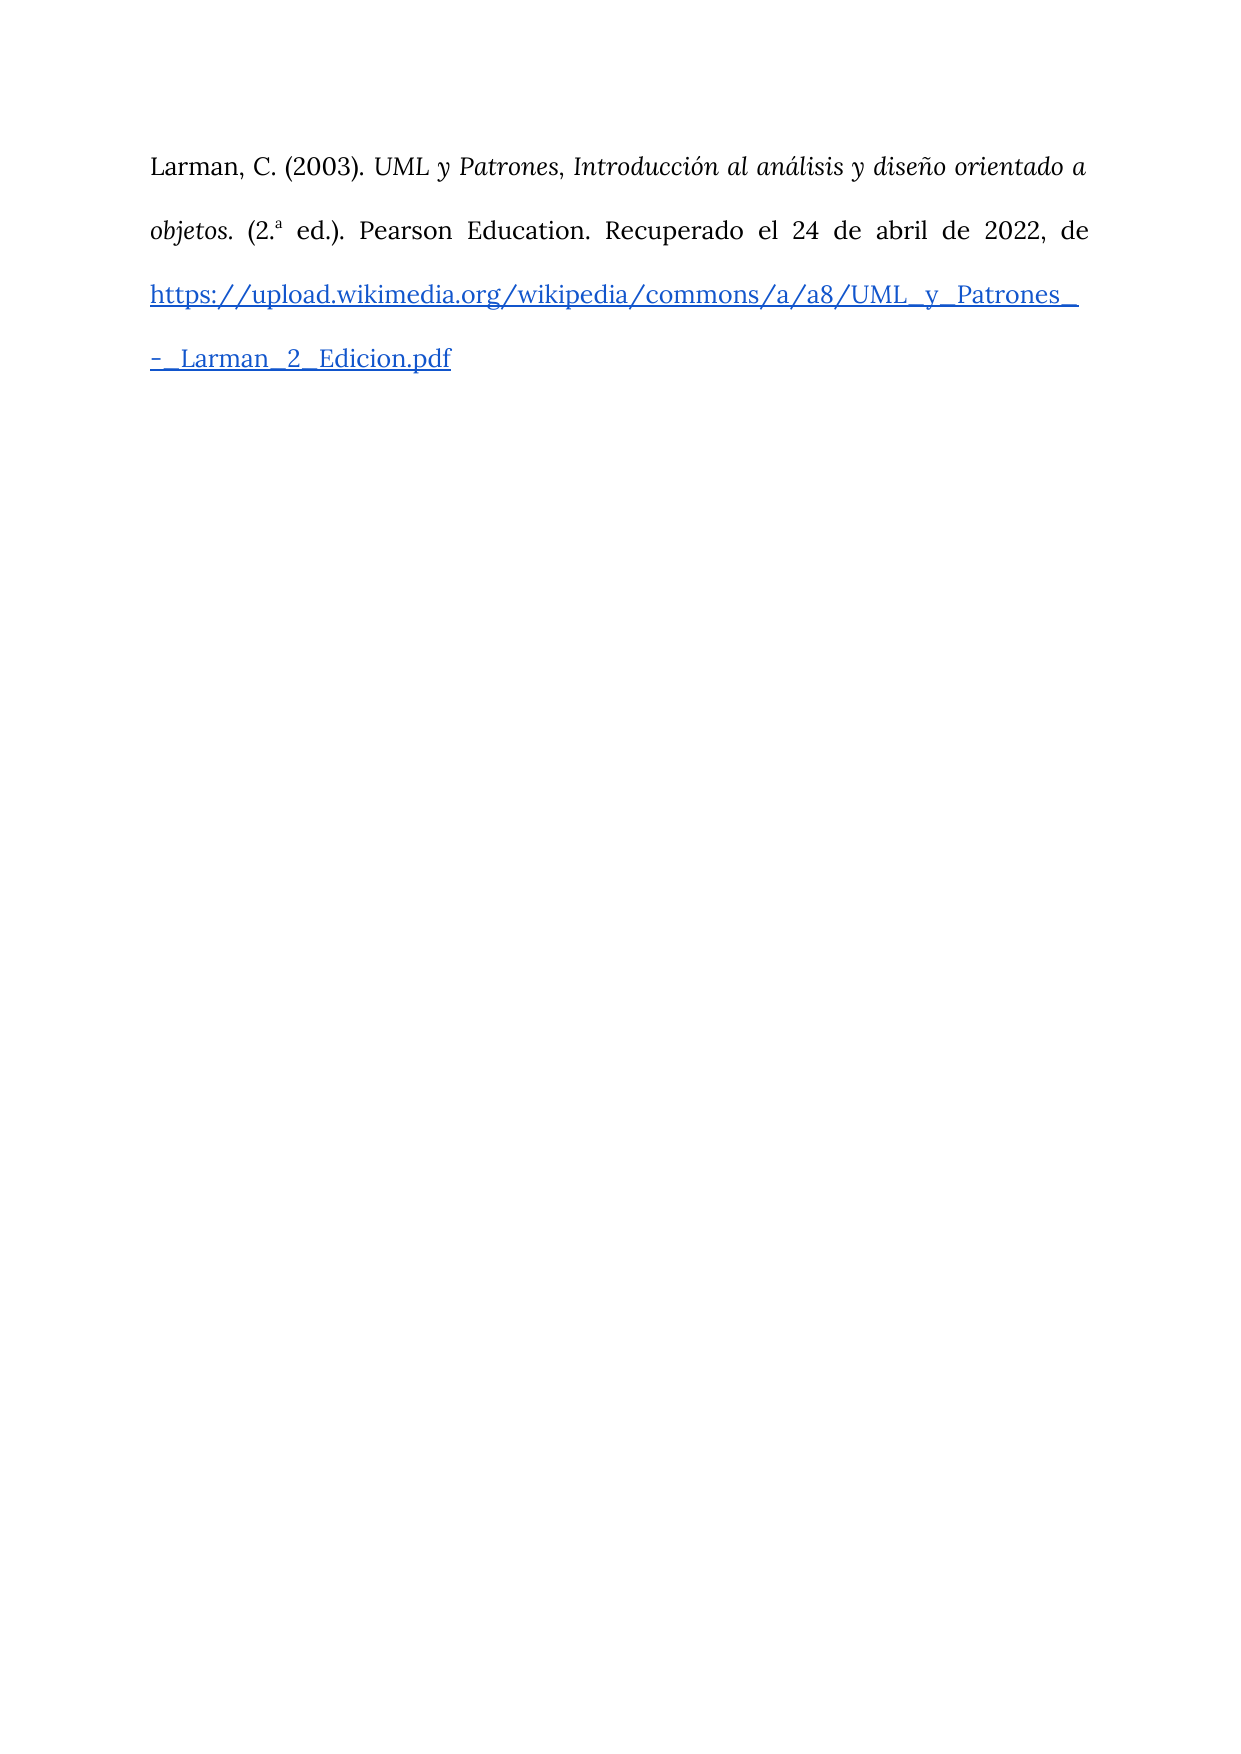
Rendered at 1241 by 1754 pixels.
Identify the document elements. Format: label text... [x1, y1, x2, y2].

text Larman, C. (2003). UML y Patrones, Introducción al análisis y diseño orientado a objetos. (2.a ed.). Pearson Education. Recuperado el 24 de abril de 2022, de https://upload.wikimedia.org/wikipedia/commons/a/a8/UML_y_Patrones_-_Larman_2_Edicion.pdf [150, 150, 1090, 374]
